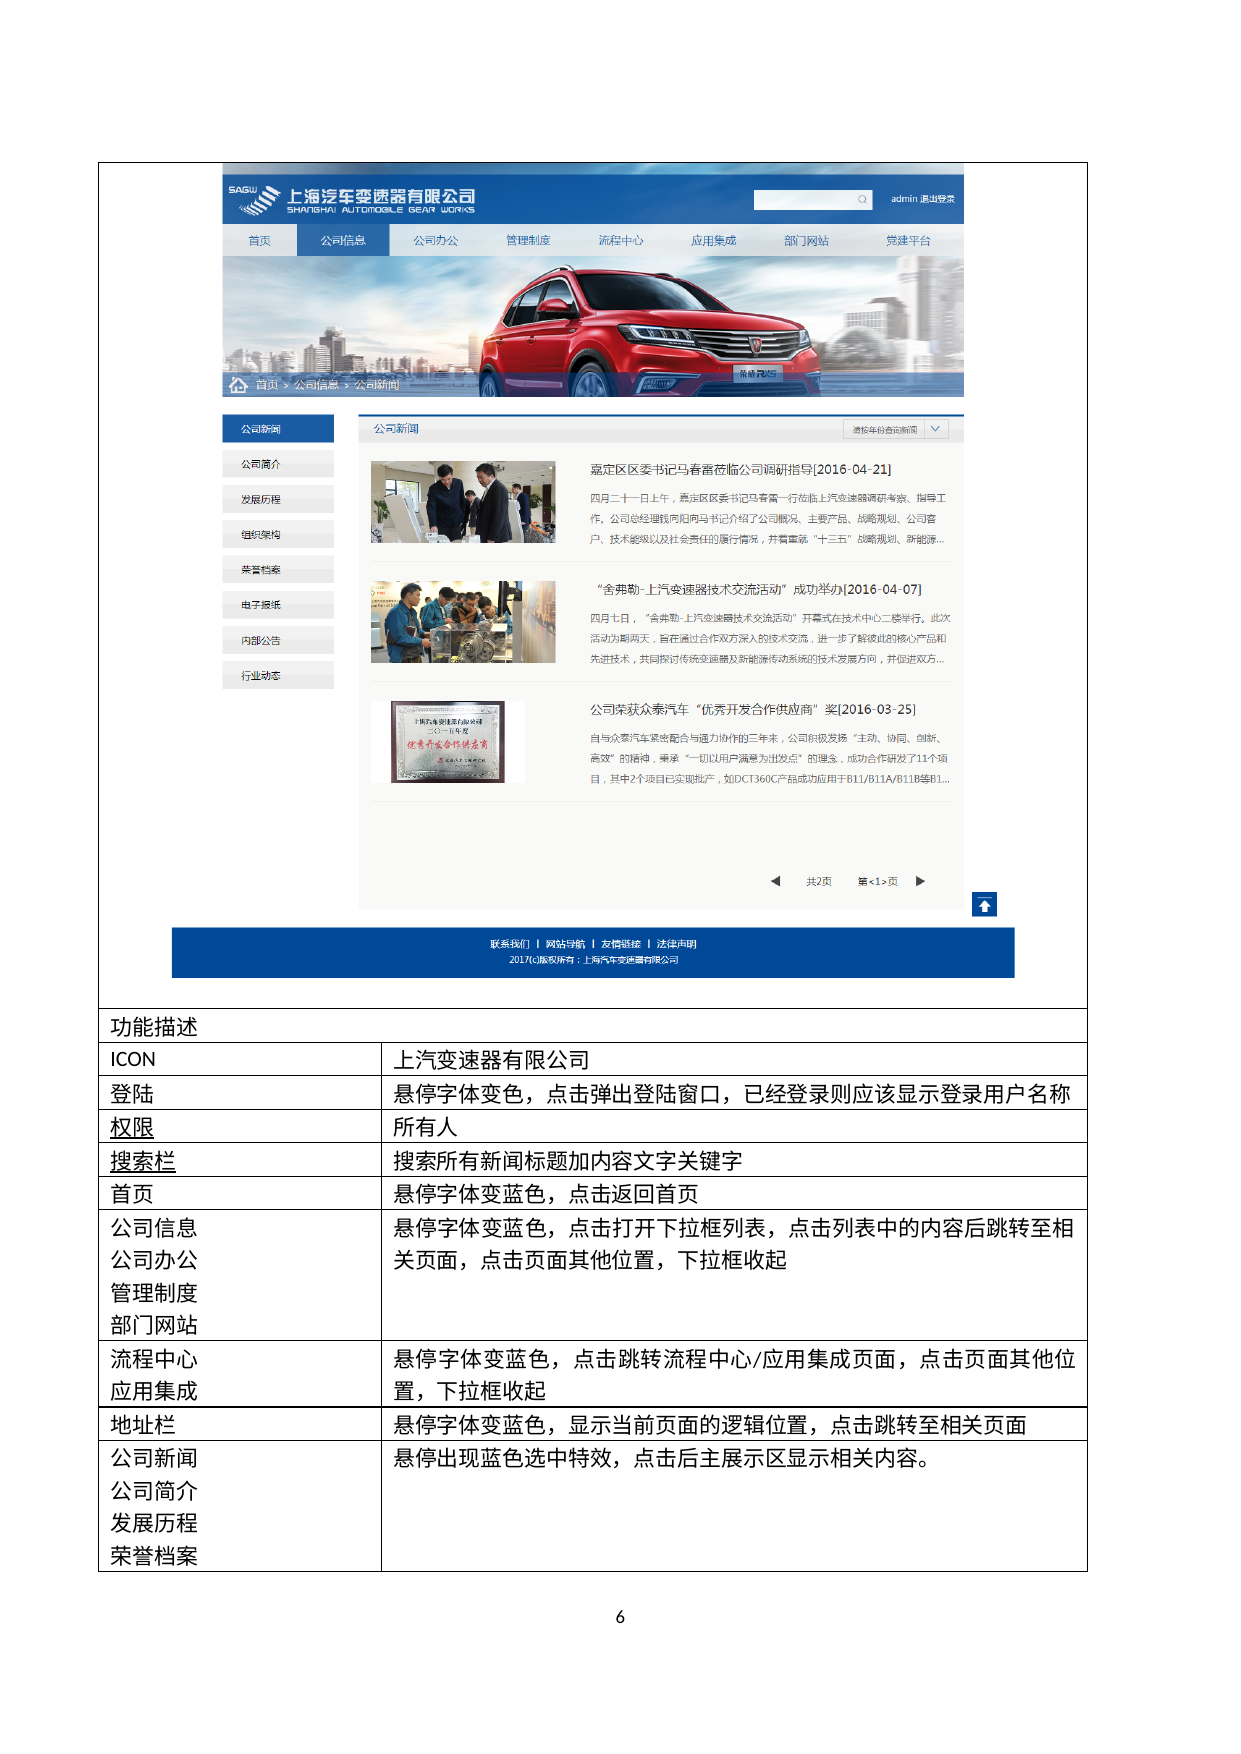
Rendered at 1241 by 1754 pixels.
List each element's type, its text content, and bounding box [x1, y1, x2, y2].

table_cell 地址栏 [99, 1408, 381, 1440]
table_cell 功能描述 [99, 1009, 1087, 1042]
table_cell 搜索所有新闻标题加内容文字关键字 [382, 1143, 1087, 1176]
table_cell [99, 1441, 381, 1571]
table_cell 悬停字体变蓝色，点击跳转流程中心/应用集成页面，点击页面其他位置，下拉框收起 [382, 1341, 1087, 1406]
table_cell 登陆 [99, 1076, 381, 1109]
table_cell 悬停字体变色，点击弹出登陆窗口，已经登录则应该显示登录用户名称 [382, 1076, 1087, 1109]
table_cell 悬停字体变蓝色，显示当前页面的逻辑位置，点击跳转至相关页面 [382, 1408, 1087, 1440]
table_cell 公司信息 公司办公 管理制度 部门网站 [99, 1210, 381, 1340]
table_cell 上汽变速器有限公司 [382, 1043, 1087, 1075]
table_cell ICON [99, 1043, 381, 1075]
table_cell 所有人 [382, 1110, 1087, 1142]
picture [171, 163, 1015, 978]
table_cell 悬停字体变蓝色，点击返回首页 [382, 1177, 1087, 1209]
table_cell [99, 163, 1087, 1008]
table_cell 搜索栏 [99, 1143, 381, 1176]
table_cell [382, 1441, 1087, 1571]
table_cell 权限 [99, 1110, 381, 1142]
table_cell 悬停字体变蓝色，点击打开下拉框列表，点击列表中的内容后跳转至相关页面，点击页面其他位置，下拉框收起 [382, 1210, 1087, 1340]
table_cell 首页 [99, 1177, 381, 1209]
table_cell 流程中心 应用集成 [99, 1341, 381, 1406]
